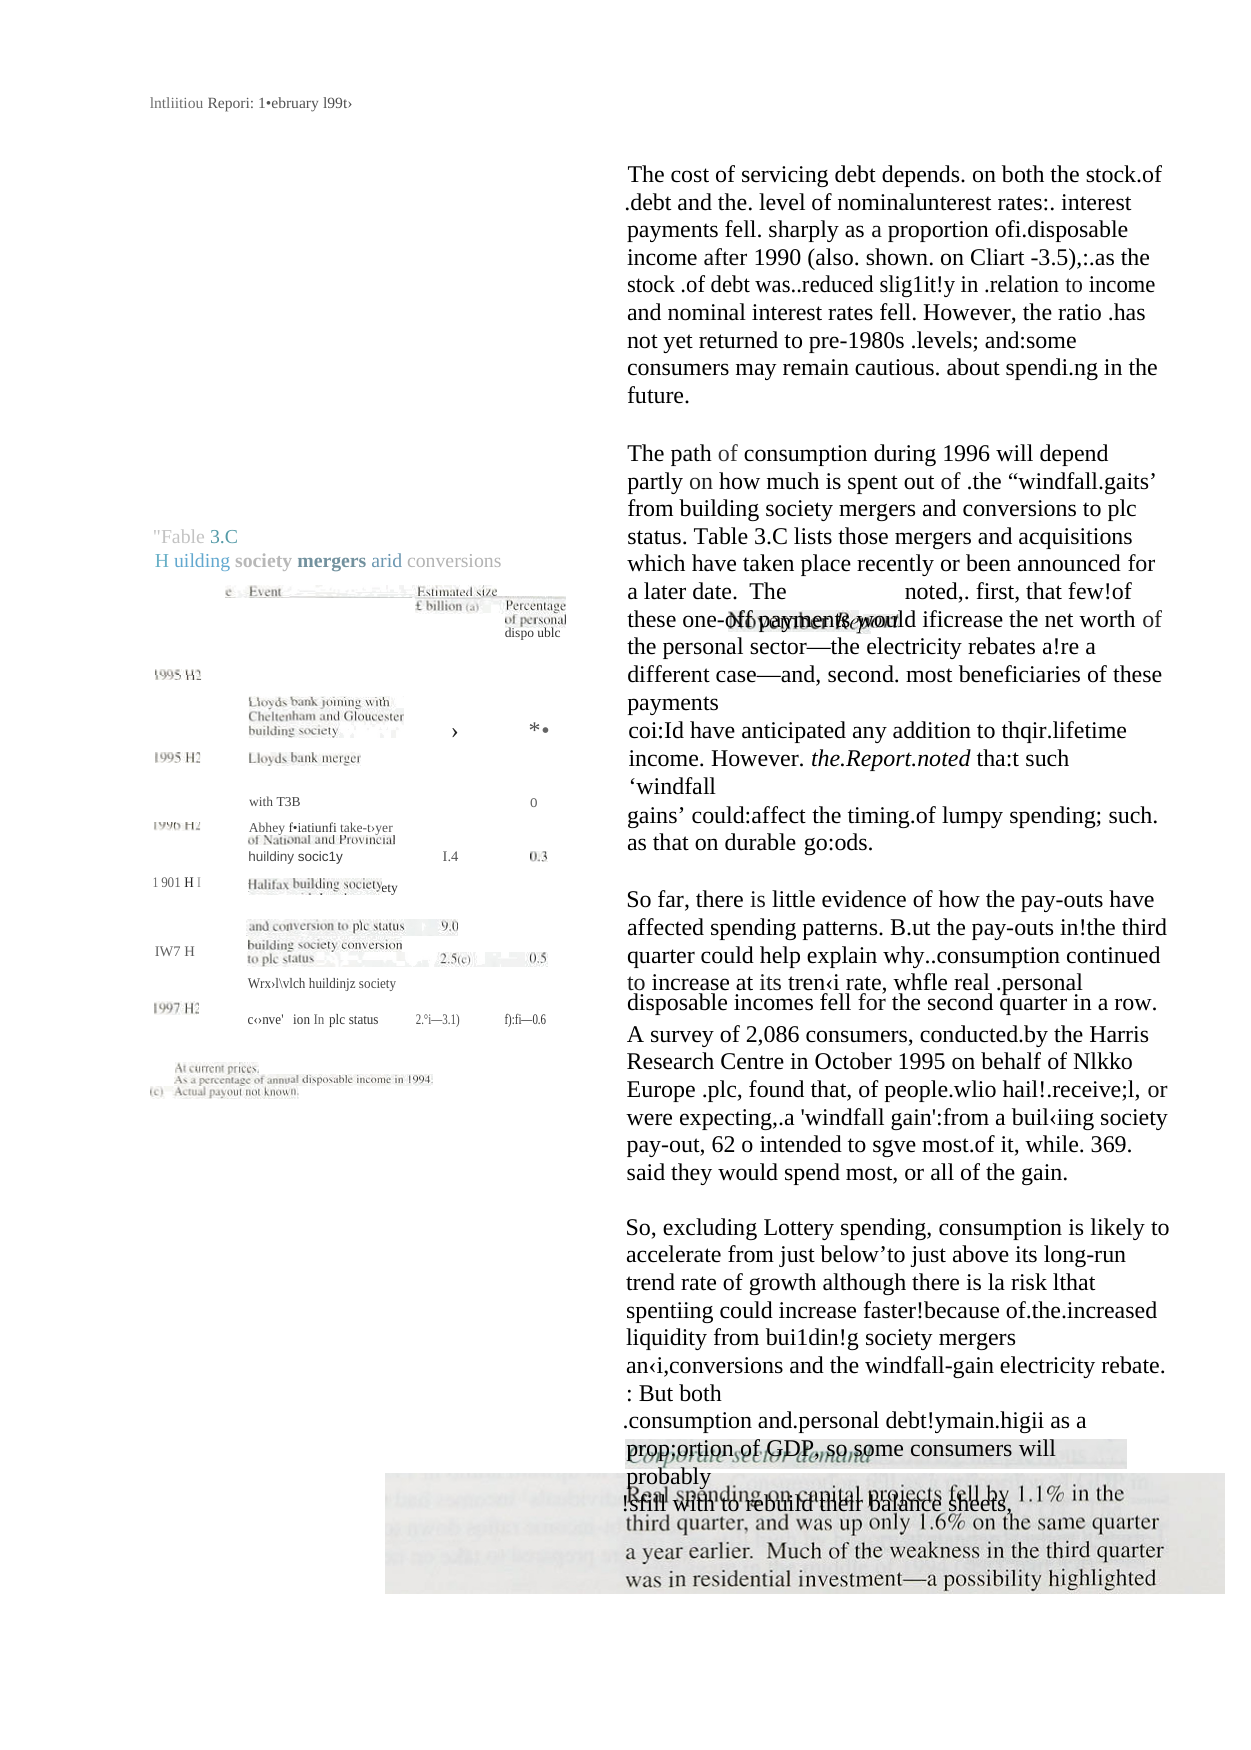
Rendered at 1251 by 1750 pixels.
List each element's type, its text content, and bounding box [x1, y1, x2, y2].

text .debt and the. level of nominalunterest rates:. interest payments fell. sharply as a proportion ofi.disposable income after 1990 (also. shown. on Cliart -3.5),:.as the stock .of debt was..reduced slig1it!y in .relation to income and nominal interest rates fell. However, the ratio .has not yet returned to pre-1980s .levels; and:some consumers may remain cautious. about spendi.ng in the future. [624, 188, 1161, 408]
text A survey of 2,086 consumers, conducted.by the Harris Research Centre in October 1995 on behalf of Nlkko Europe .plc, found that, of people.wlio hail!.receive;l, or were expecting,.a 'windfall gain':from a buil‹iing society pay-out, 62 o intended to sgve most.of it, while. 369. said they would spend most, or all of the gain. [626, 1020, 1171, 1185]
text "Fable 3.C [153, 525, 503, 548]
text !sfill with to rebuild their balance sheets, [621, 1489, 1179, 1517]
text H uilding society mergers arid conversions [154, 549, 503, 572]
picture [248, 878, 382, 895]
picture [153, 822, 200, 831]
picture [155, 669, 202, 680]
text .consumption and.personal debt!ymain.higii as a prop:ortion of GDP, so some consumers will probably [622, 1406, 1132, 1489]
text The cost of servicing debt depends. on both the stock.of [627, 159, 1179, 187]
text Wrx›l\vlch huildinjz society [248, 977, 403, 991]
picture [248, 696, 404, 738]
text So, excluding Lottery spending, consumption is likely to accelerate from just below’to just above its long-run trend rate of growth although there is la risk lthat spentiing could increase faster!because of.the.increased liquidity from bui1din!g society mergers an‹i,conversions and the windfall-gain electricity rebate. : But both [625, 1213, 1171, 1406]
picture [247, 835, 395, 845]
picture [154, 1001, 199, 1015]
text 1 901 H I [152, 873, 204, 890]
text › *• coi:Id have anticipated any addition to thqir.lifetime income. However. the.Report.noted tha:t such ‘windfall [451, 715, 1153, 799]
text IW7 H [154, 942, 204, 959]
picture [225, 585, 566, 624]
picture [150, 1062, 433, 1099]
picture [385, 1473, 1225, 1594]
text dispo ublc [505, 624, 567, 640]
text I.4 [442, 848, 552, 864]
picture [246, 919, 548, 967]
text So far, there is little evidence of how the pay-outs have affected spending patterns. B.ut the pay-outs in!the third quarter could help explain why..consumption continued to increase at its tren‹i rate, whfle real .personal [626, 886, 1170, 996]
text Abhey f•iatiunfi take-t›yer [249, 820, 403, 836]
text huildiny socic1y [248, 849, 403, 864]
text gains’ could:affect the timing.of lumpy spending; such. as that on durable go:ods. [627, 801, 1163, 856]
picture [248, 752, 361, 766]
text The path of consumption during 1996 will depend partly on how much is spent out of .the “windfall.gaits’ from building society mergers and conversions to plc status. Table 3.C lists those mergers and acquisitions which have taken place recently or been announced for a later date. The noted,. first, that few!of these one-off payments would ificrease the net worth of the personal sector—the electricity rebates a!re a different case—and, second. most beneficiaries of these payments [627, 439, 1169, 715]
text lntliitiou Repori: 1•ebruary l99t› [149, 94, 1179, 112]
picture [155, 752, 200, 763]
picture [530, 851, 548, 862]
text c‹›nve' ion In plc status 2.°i—3.1) f):fi—0.6 [247, 1014, 549, 1027]
text disposable incomes fell for the second quarter in a row. [627, 996, 1179, 1014]
